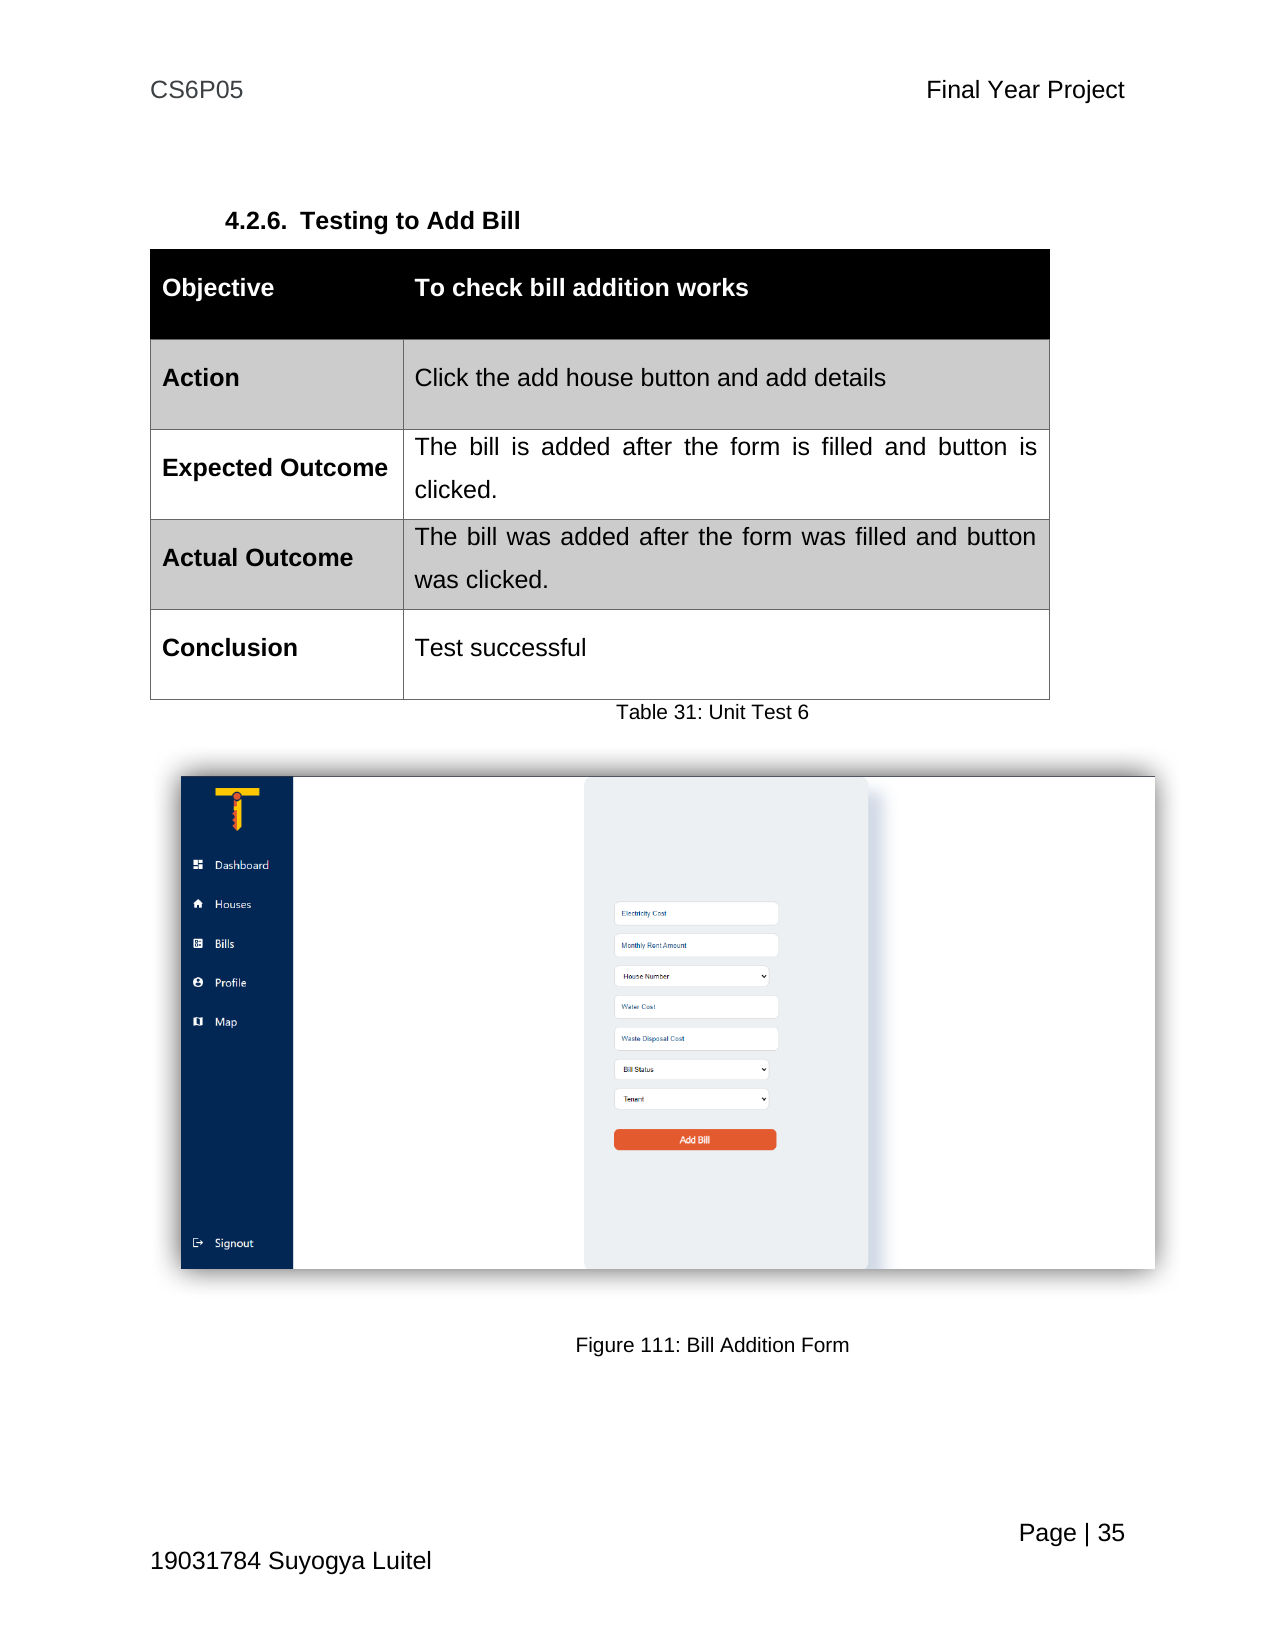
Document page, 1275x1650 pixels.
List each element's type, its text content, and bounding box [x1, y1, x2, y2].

table_cell Test successful [404, 610, 1049, 699]
table_cell Click the add house button and add details [404, 340, 1049, 429]
table_cell The bill is added after the form is filled and button is clicked. [404, 430, 1049, 519]
table_cell The bill was added after the form was filled and button was clicked. [404, 520, 1049, 609]
table_cell Expected Outcome [151, 430, 403, 519]
table_cell Conclusion [151, 610, 403, 699]
table_cell Actual Outcome [151, 520, 403, 609]
picture [181, 776, 1155, 1269]
table_header Objective [151, 250, 403, 339]
table_header To check bill addition works [404, 250, 1049, 339]
text Figure 111: Bill Addition Form [225, 1332, 1125, 1356]
table_cell Action [151, 340, 403, 429]
subtitle Testing to Add Bill [150, 206, 1125, 235]
